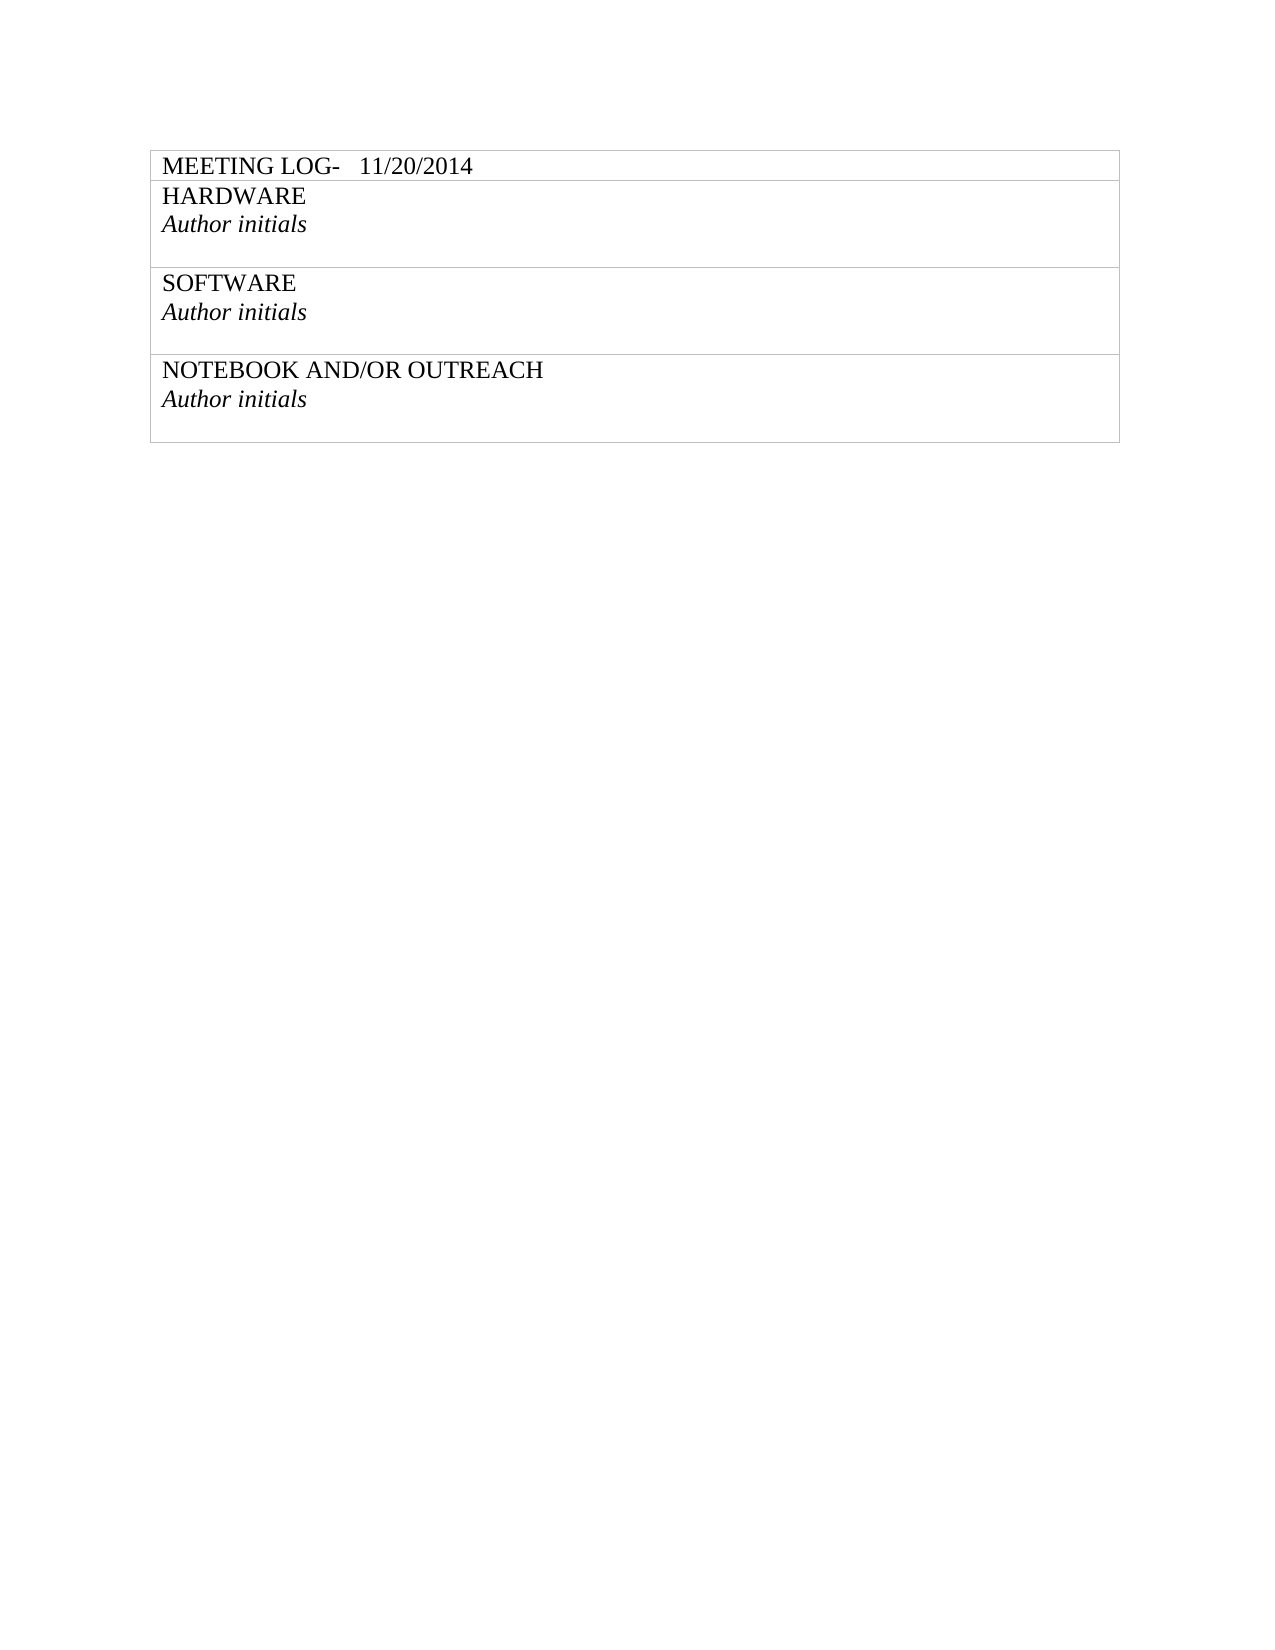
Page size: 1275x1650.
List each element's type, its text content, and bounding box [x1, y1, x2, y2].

table_cell NOTEBOOK AND/OR OUTREACH Author initials [151, 355, 1119, 442]
table_header MEETING LOG- 11/20/2014 [151, 151, 1119, 180]
table_cell SOFTWARE Author initials [151, 268, 1119, 354]
table_cell HARDWARE Author initials [151, 181, 1119, 267]
